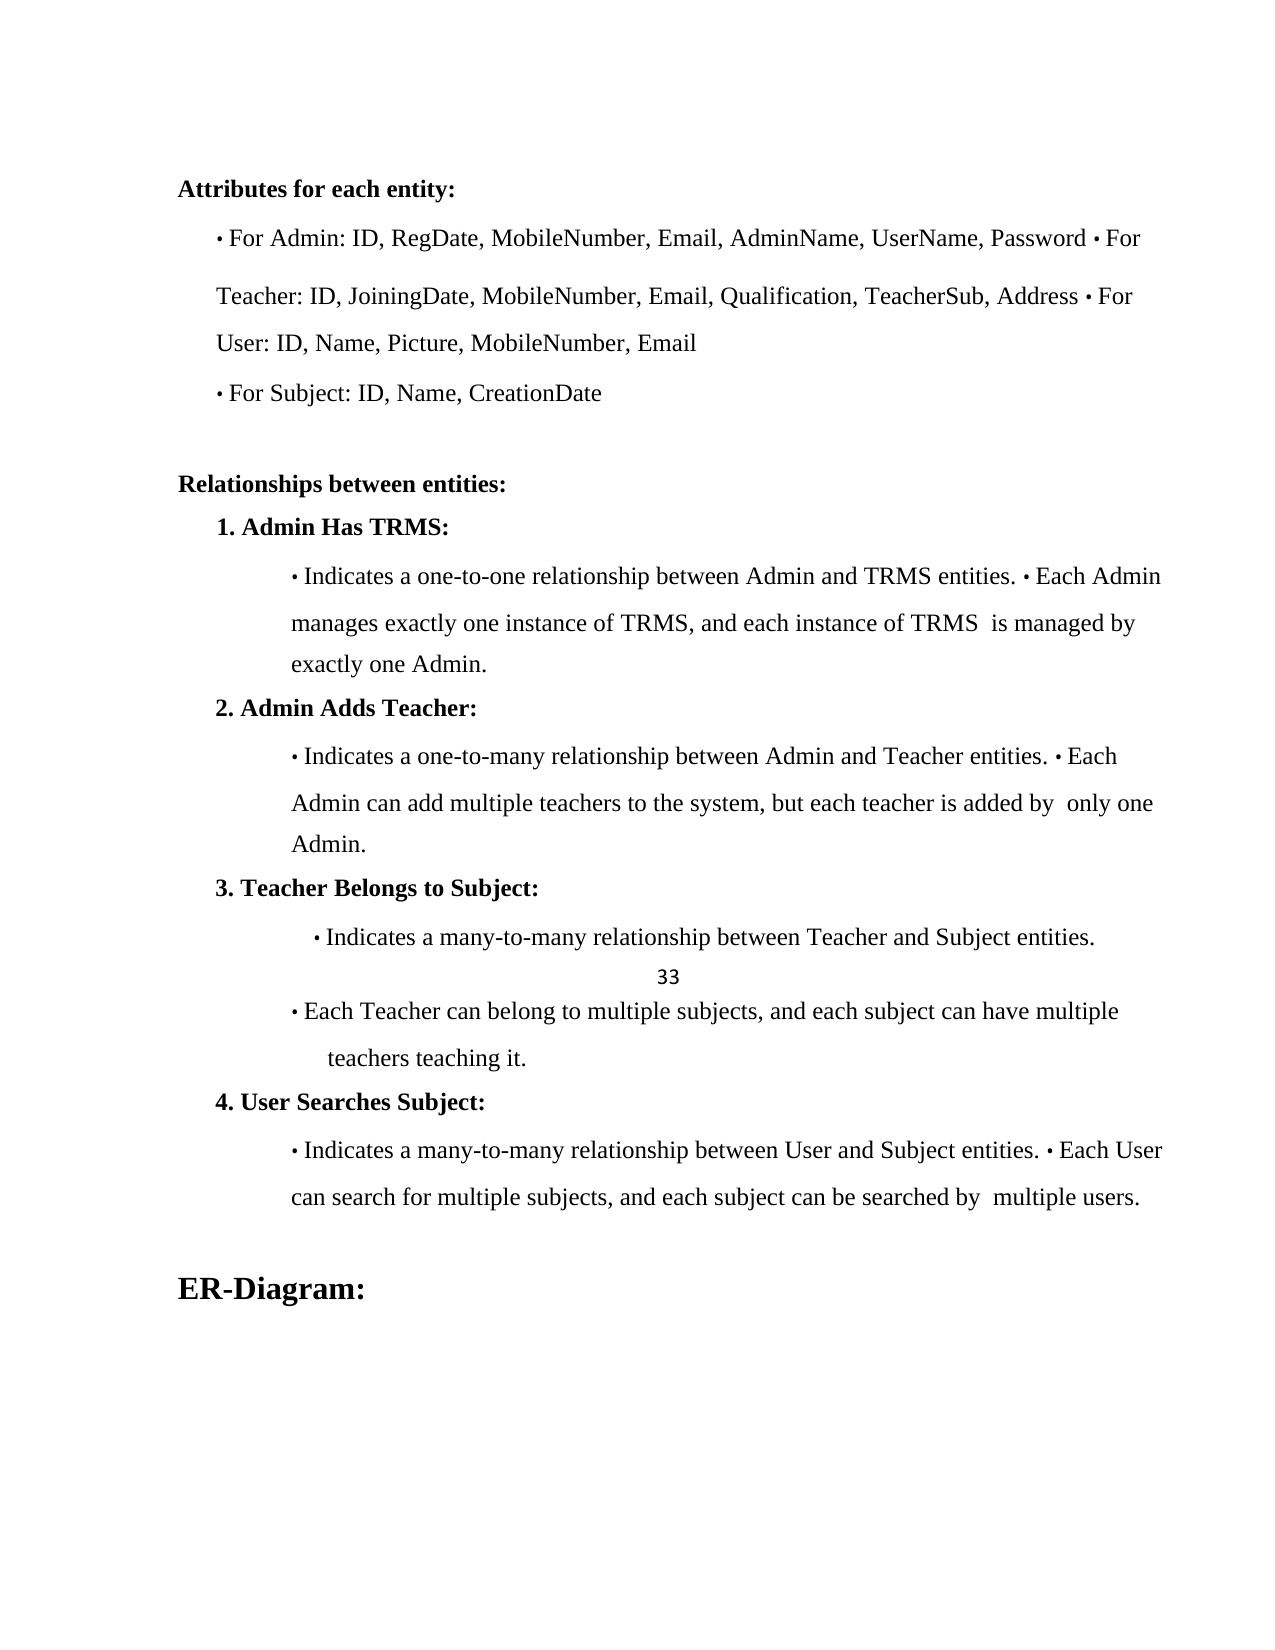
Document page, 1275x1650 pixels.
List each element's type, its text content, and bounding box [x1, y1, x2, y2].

text 4. User Searches Subject: [215, 1087, 1200, 1116]
text • Indicates a many-to-many relationship between Teacher and Subject entities. [166, 916, 1095, 957]
text 1. Admin Has TRMS: [216, 512, 1200, 541]
text ER-Diagram: [178, 1269, 1200, 1306]
text • Indicates a many-to-many relationship between User and Subject entities. • Each User can search for multiple subjects, and each subject can be searched by multiple users. [291, 1129, 1163, 1211]
text • For Subject: ID, Name, CreationDate [216, 372, 1200, 413]
text • Each Teacher can belong to multiple subjects, and each subject can have multiple teachers teaching it. [291, 990, 1163, 1071]
text Relationships between entities: [178, 469, 1200, 498]
text 3. Teacher Belongs to Subject: [215, 873, 1200, 902]
text 33 [657, 962, 1200, 990]
text • Indicates a one-to-one relationship between Admin and TRMS entities. • Each Admin manages exactly one instance of TRMS, and each instance of TRMS is managed by exactly one Admin. [291, 555, 1163, 678]
text Attributes for each entity: [177, 174, 1200, 203]
text • Indicates a one-to-many relationship between Admin and Teacher entities. • Each Admin can add multiple teachers to the system, but each teacher is added by only one Admin. [291, 736, 1163, 858]
text 2. Admin Adds Teacher: [215, 693, 1200, 721]
text • For Admin: ID, RegDate, MobileNumber, Email, AdminName, UserName, Password • For Teacher: ID, JoiningDate, MobileNumber, Email, Qualification, TeacherSub, Address • For User: ID, Name, Picture, MobileNumber, Email [216, 217, 1156, 356]
